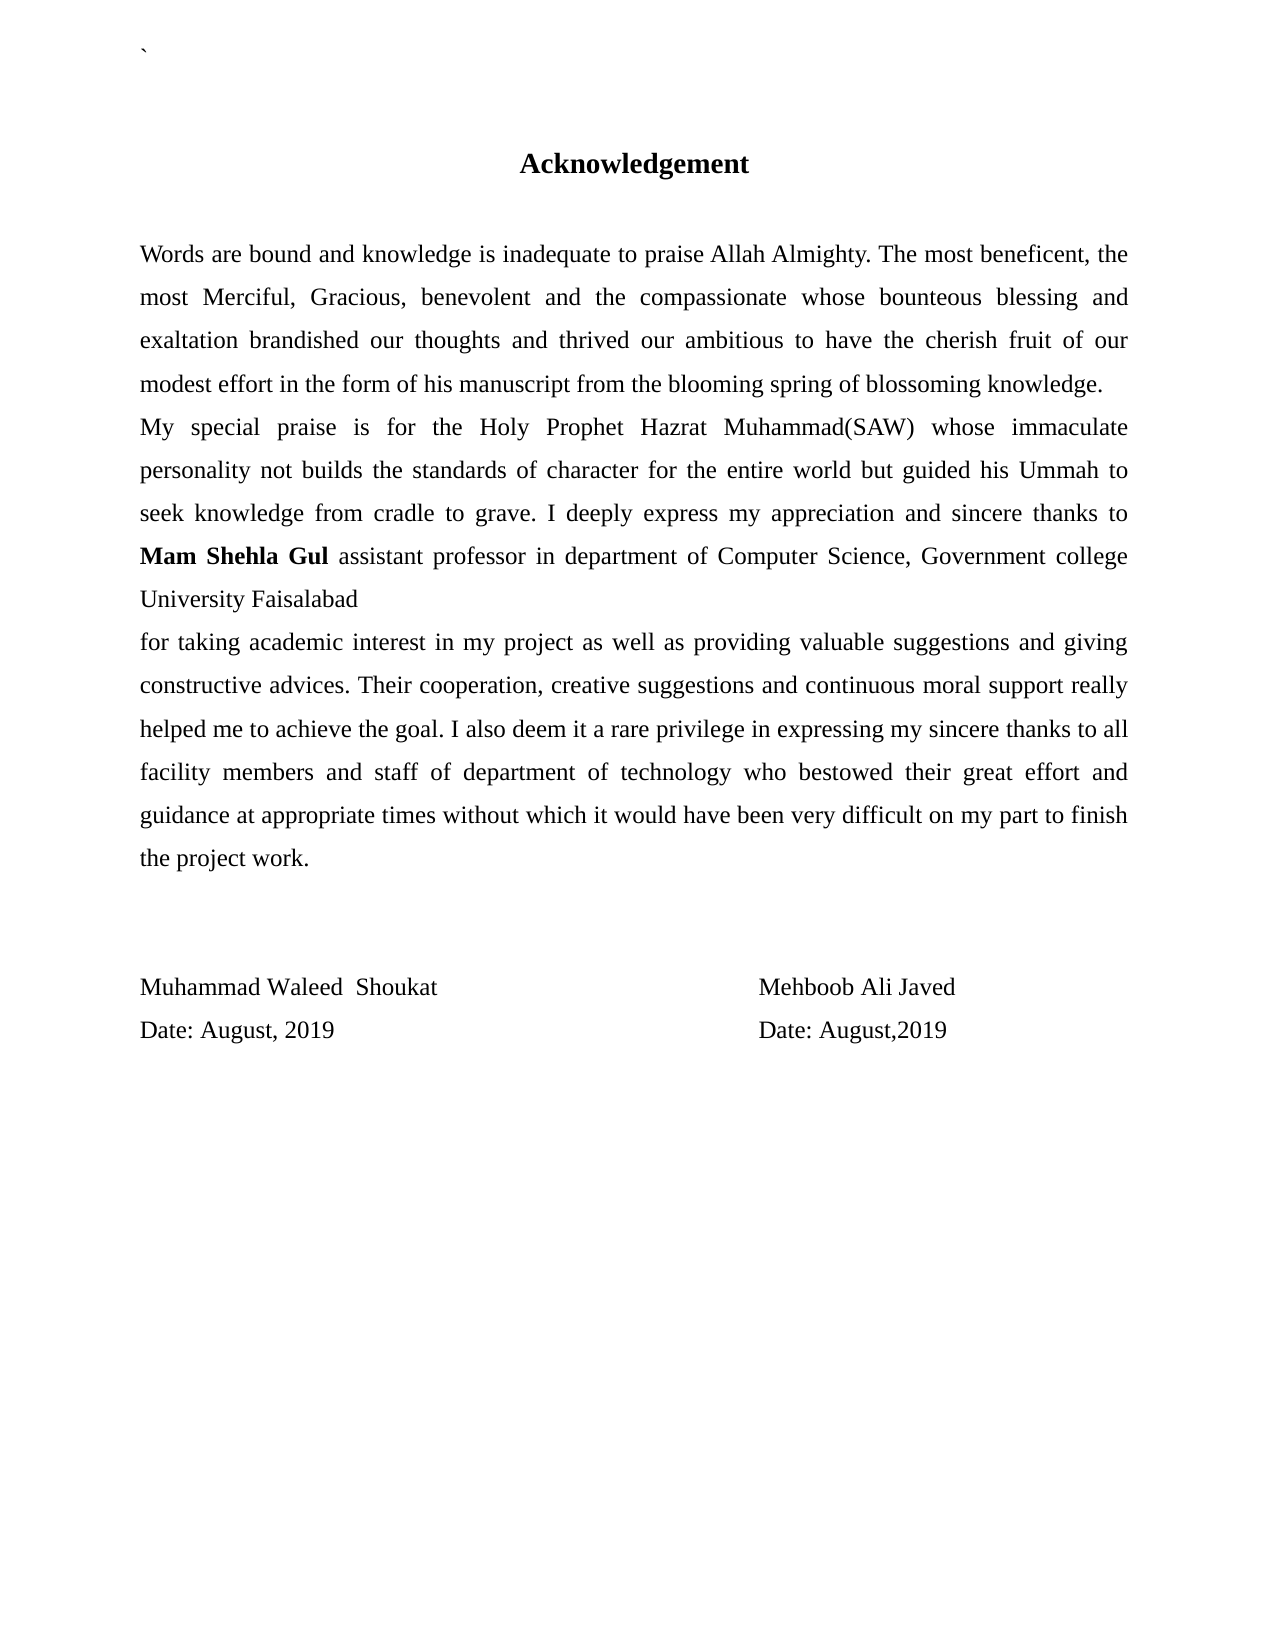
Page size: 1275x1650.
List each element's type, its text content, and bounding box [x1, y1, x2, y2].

text Words are bound and knowledge is inadequate to praise Allah Almighty. The most beneficent, the most Merciful, Gracious, benevolent and the compassionate whose bounteous blessing and exaltation brandished our thoughts and thrived our ambitious to have the cherish fruit of our modest effort in the form of his manuscript from the blooming spring of blossoming knowledge. [139, 239, 1129, 397]
text Date: August, 2019 Date: August,2019 [139, 1016, 1129, 1044]
text My special praise is for the Holy Prophet Hazrat Muhammad(SAW) whose immaculate personality not builds the standards of character for the entire world but guided his Ummah to seek knowledge from cradle to grave. I deeply express my appreciation and sincere thanks to Mam Shehla Gul assistant professor in department of Computer Science, Government college University Faisalabad [139, 412, 1129, 613]
text for taking academic interest in my project as well as providing valuable suggestions and giving constructive advices. Their cooperation, creative suggestions and continuous moral support really helped me to achieve the goal. I also deem it a rare privilege in expressing my sincere thanks to all facility members and staff of department of technology who bestowed their great effort and guidance at appropriate times without which it would have been very difficult on my part to finish the project work. [139, 627, 1129, 872]
text Acknowledgement [139, 146, 1129, 179]
text Muhammad Waleed Shoukat Mehboob Ali Javed [139, 972, 1129, 1001]
